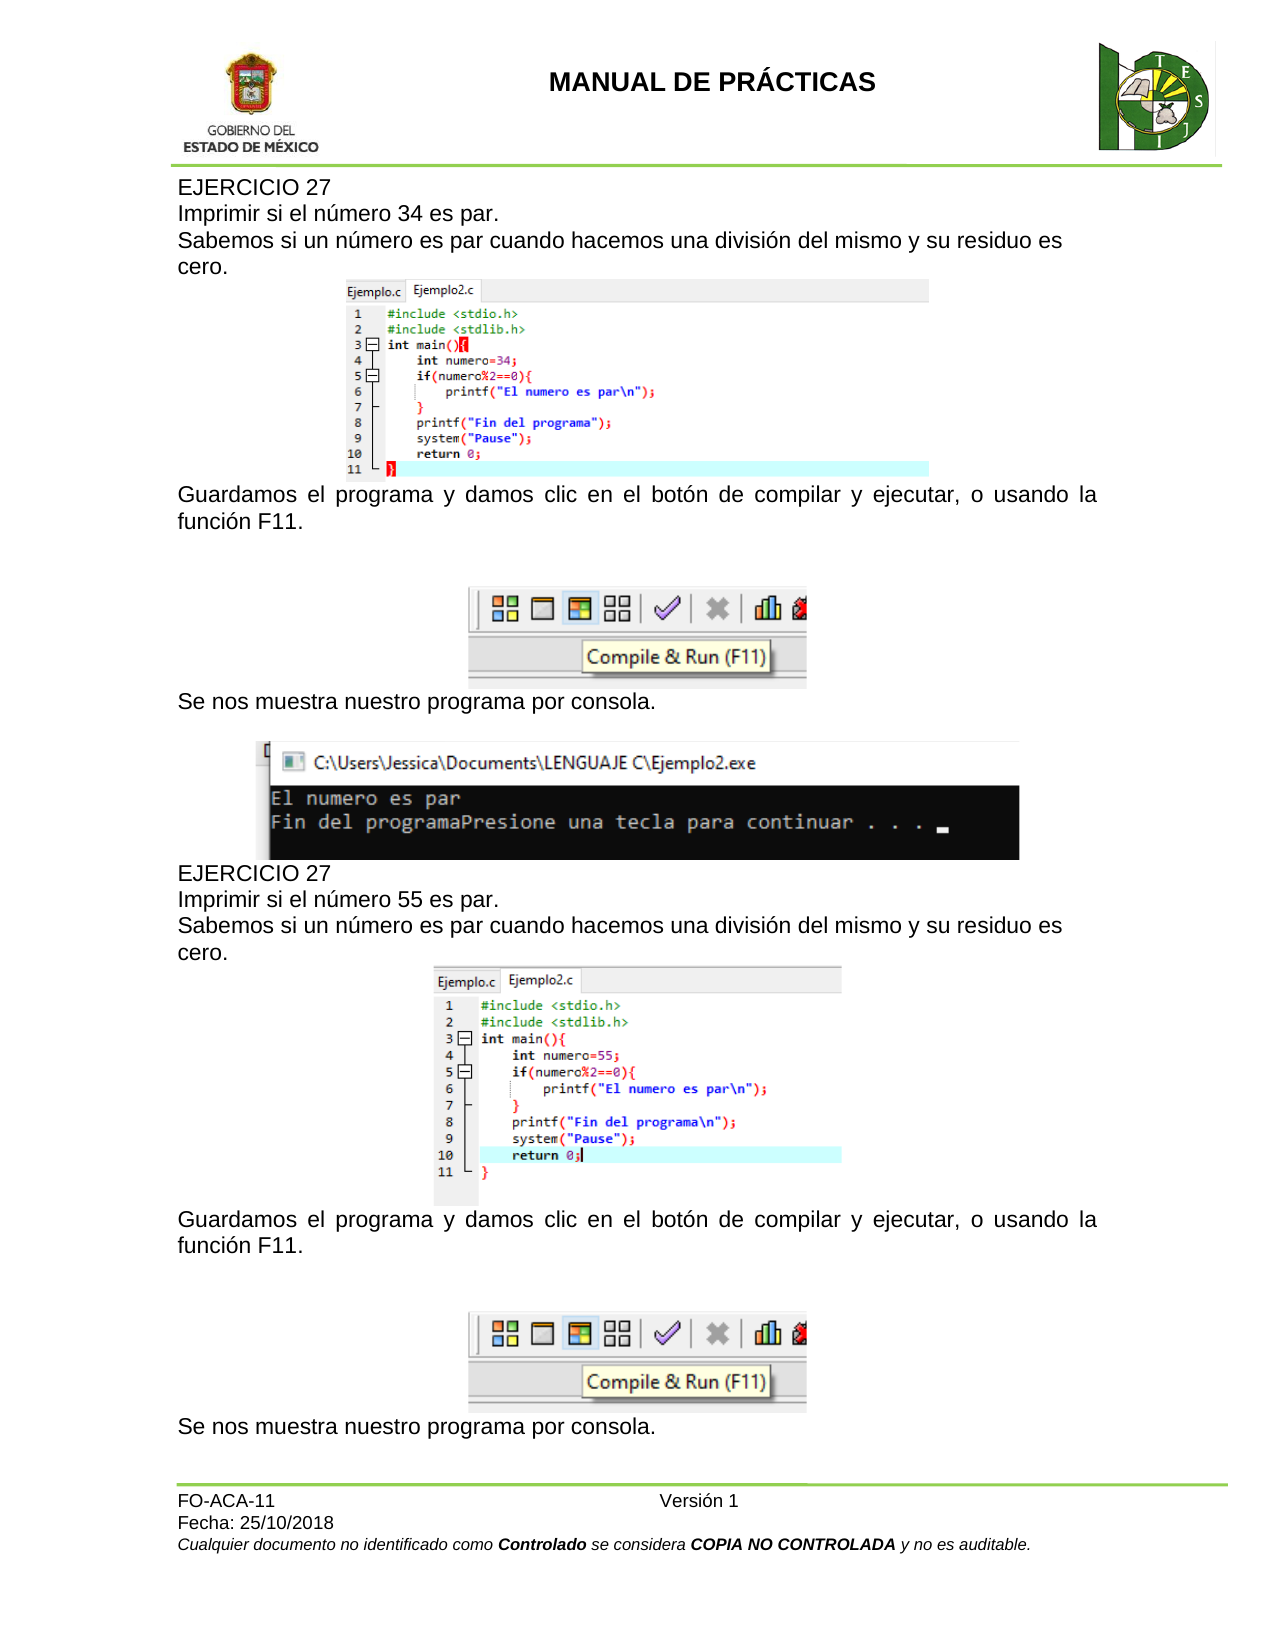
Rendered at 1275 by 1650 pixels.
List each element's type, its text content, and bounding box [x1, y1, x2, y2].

picture [468, 586, 807, 689]
text Se nos muestra nuestro programa por consola. [177, 1413, 1098, 1439]
text Sabemos si un número es par cuando hacemos una división del mismo y su residuo es cero. [177, 912, 1098, 965]
text Guardamos el programa y damos clic en el botón de compilar y ejecutar, o usando la función F11. [177, 1206, 1098, 1258]
text Se nos muestra nuestro programa por consola. [177, 688, 1098, 714]
text EJERCICIO 27 [177, 859, 1098, 886]
picture [175, 42, 320, 161]
picture [1097, 41, 1216, 157]
text EJERCICIO 27 [177, 174, 1098, 200]
text Guardamos el programa y damos clic en el botón de compilar y ejecutar, o usando la función F11. [177, 481, 1098, 534]
text Imprimir si el número 34 es par. [177, 200, 1098, 227]
text Imprimir si el número 55 es par. [177, 886, 1098, 912]
picture [255, 741, 1020, 860]
picture [468, 1311, 807, 1413]
picture [346, 279, 929, 482]
text Sabemos si un número es par cuando hacemos una división del mismo y su residuo es cero. [177, 227, 1098, 279]
picture [433, 965, 842, 1206]
